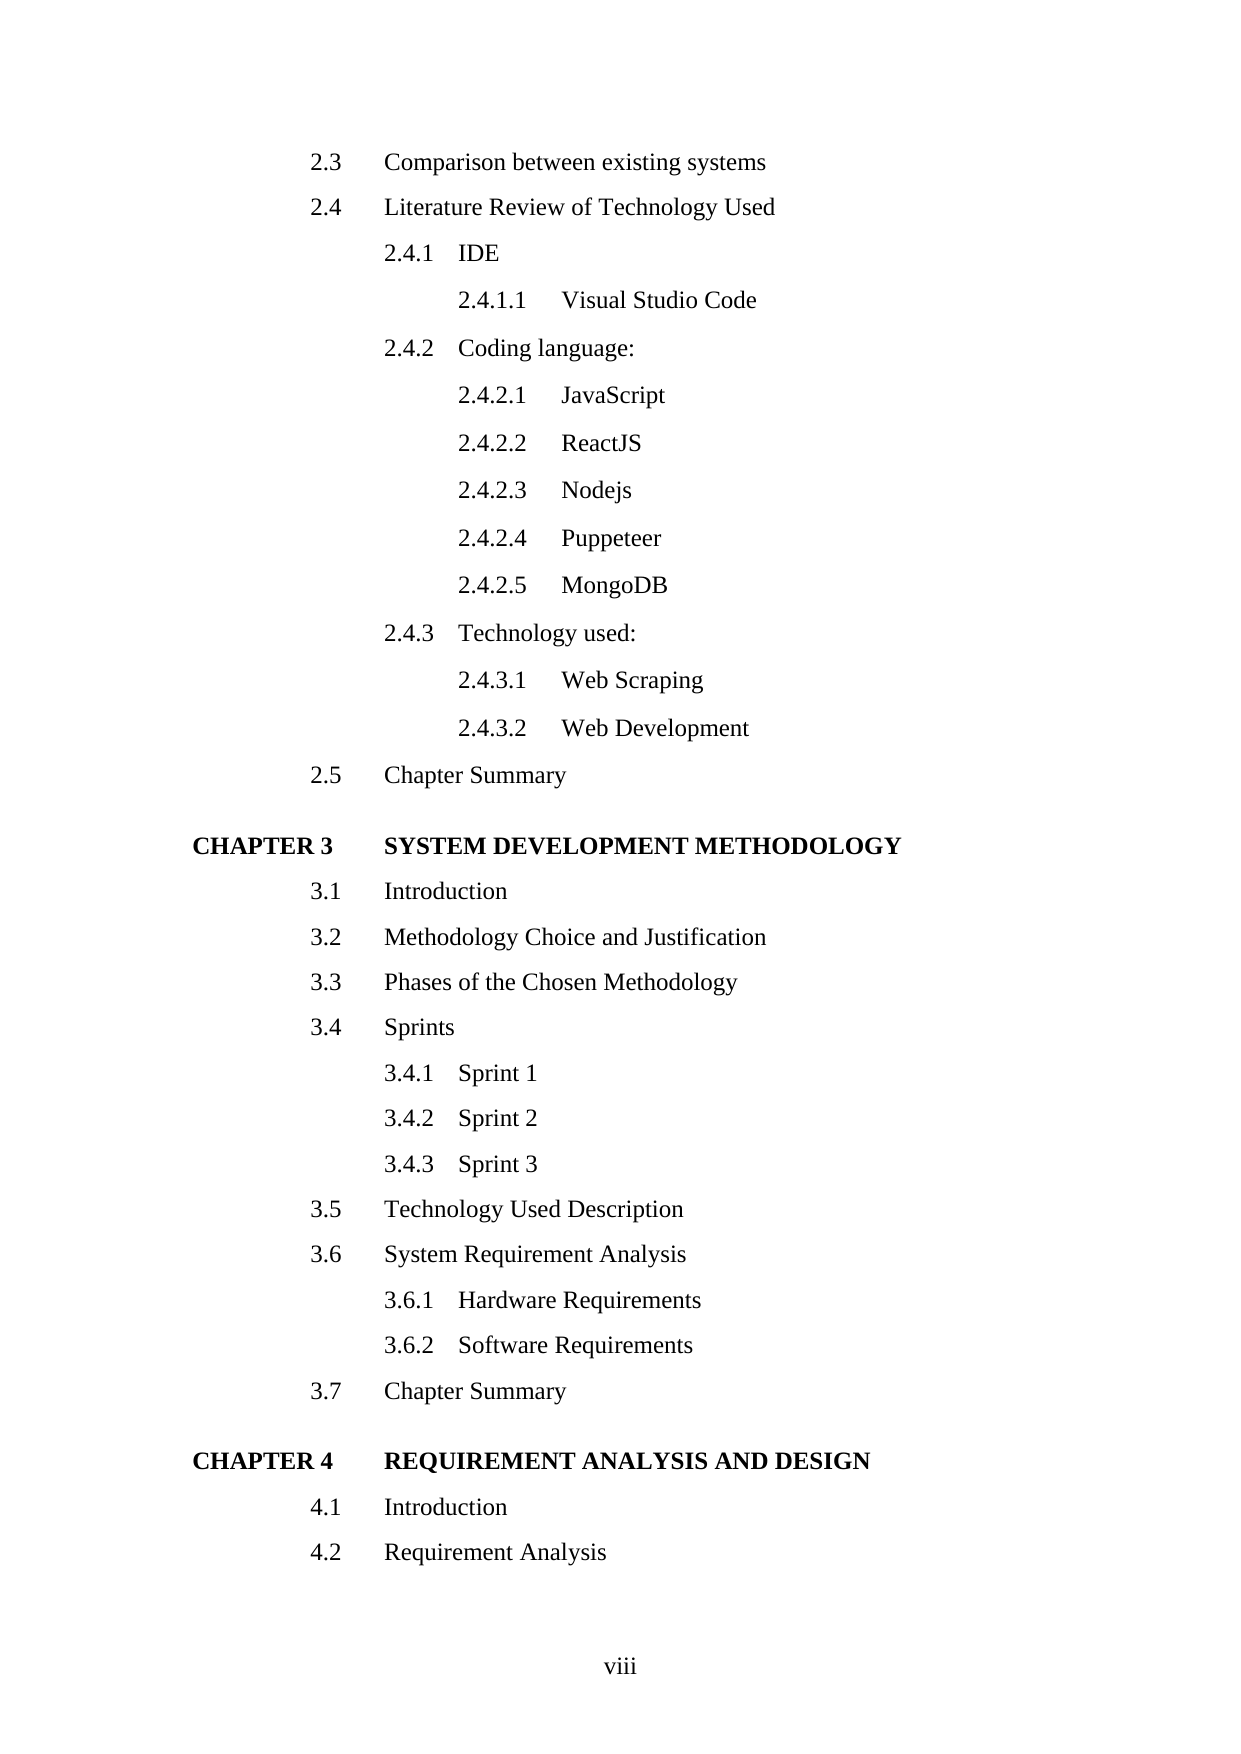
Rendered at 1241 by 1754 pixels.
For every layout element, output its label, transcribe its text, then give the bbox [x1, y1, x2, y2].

text 2.5 Chapter Summary 16 [310, 760, 930, 789]
text 3.5 Technology Used Description 24 [310, 1194, 930, 1223]
text CHAPTER 4 REQUIREMENT ANALYSIS AND DESIGN 27 [192, 1446, 930, 1475]
text 2.4.1 IDE 14 [384, 238, 930, 267]
text CHAPTER 3 SYSTEM DEVELOPMENT METHODOLOGY 17 [192, 831, 930, 859]
text 2.4.2.5 MongoDB 15 [458, 570, 930, 599]
text 3.4.2 Sprint 2 24 [384, 1103, 930, 1132]
text 2.3 Comparison between existing systems 13 [310, 147, 930, 176]
text 2.4.3.1 Web Scraping 16 [458, 665, 930, 694]
text 2.4.2.4 Puppeteer 15 [458, 523, 930, 552]
text 4.2 Requirement Analysis 27 [310, 1537, 930, 1566]
text 3.3 Phases of the Chosen Methodology 19 [310, 967, 930, 996]
text 3.7 Chapter Summary 26 [310, 1376, 930, 1404]
text 2.4.2.3 Nodejs 15 [458, 475, 930, 504]
text 3.4 Sprints 23 [310, 1012, 930, 1041]
text 2.4 Literature Review of Technology Used 14 [310, 192, 930, 221]
text 2.4.3 Technology used: 16 [384, 618, 930, 647]
text 4.1 Introduction 27 [310, 1492, 930, 1520]
text 2.4.2.1 JavaScript 15 [458, 380, 930, 409]
text 3.4.1 Sprint 1 23 [384, 1058, 930, 1087]
text 2.4.2.2 ReactJS 15 [458, 428, 930, 457]
text 3.2 Methodology Choice and Justification 17 [310, 922, 930, 950]
text 3.6.2 Software Requirements 26 [384, 1330, 930, 1359]
text 2.4.3.2 Web Development 16 [458, 713, 930, 742]
text 3.1 Introduction 17 [310, 876, 930, 905]
text 2.4.1.1 Visual Studio Code 14 [458, 285, 930, 314]
text 3.4.3 Sprint 3 24 [384, 1149, 930, 1177]
text 3.6.1 Hardware Requirements 25 [384, 1285, 930, 1314]
text 2.4.2 Coding language: 15 [384, 333, 930, 362]
text 3.6 System Requirement Analysis 25 [310, 1239, 930, 1268]
